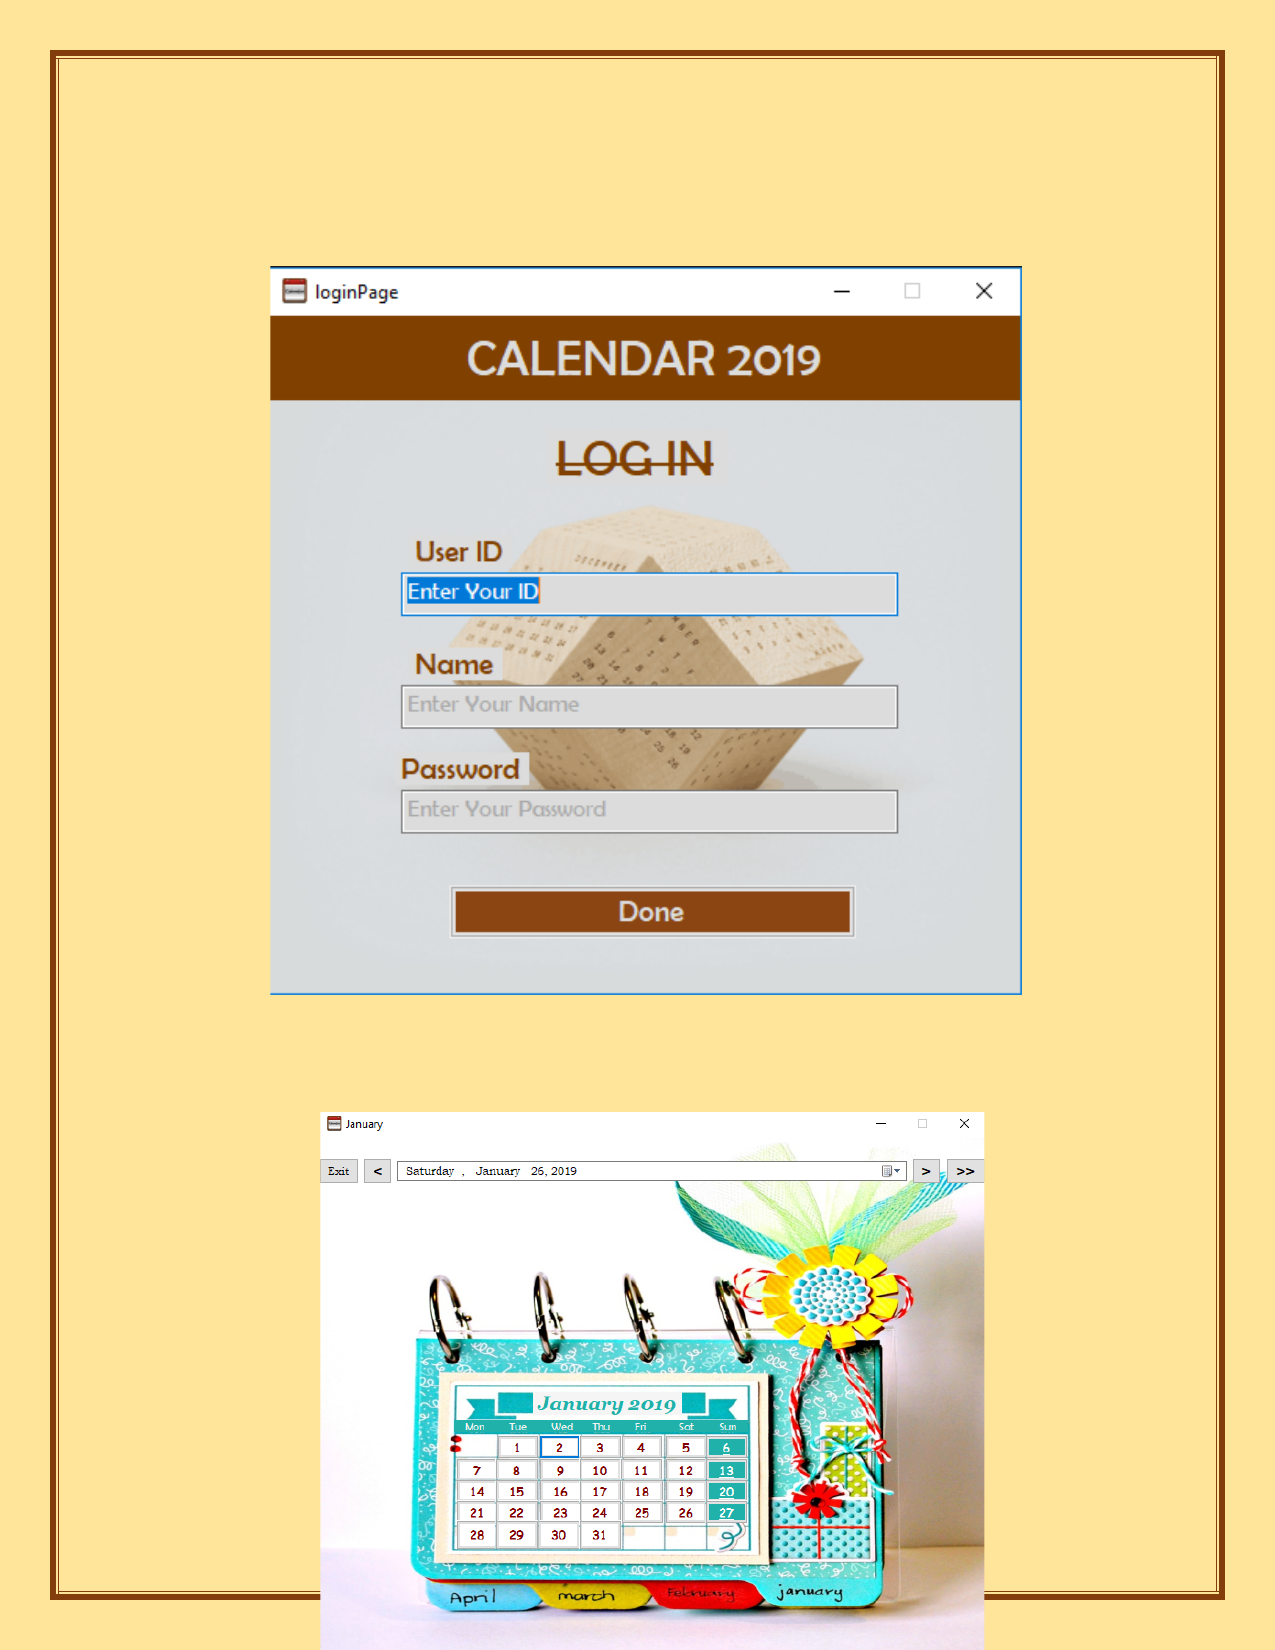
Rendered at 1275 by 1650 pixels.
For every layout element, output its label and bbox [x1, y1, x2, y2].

picture [270, 266, 1022, 995]
picture [320, 1112, 985, 1650]
